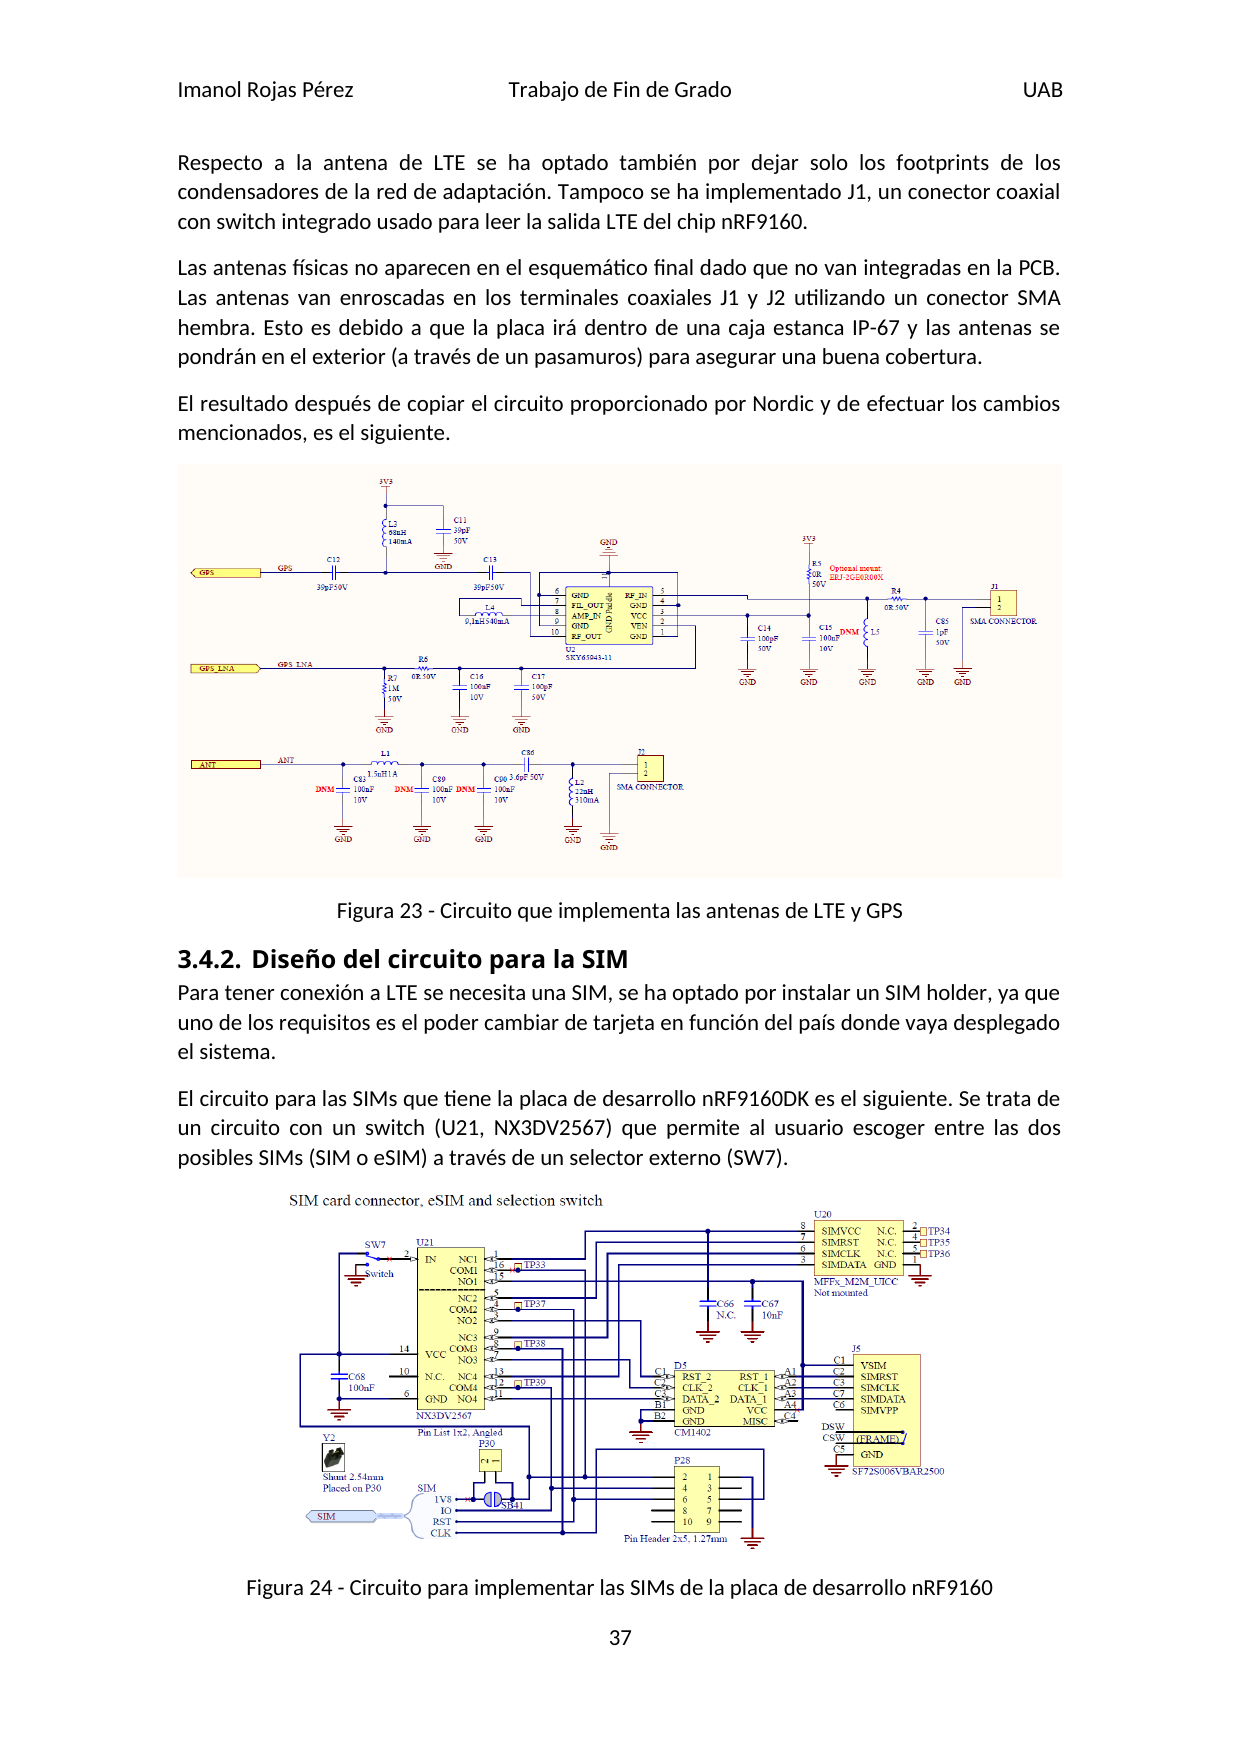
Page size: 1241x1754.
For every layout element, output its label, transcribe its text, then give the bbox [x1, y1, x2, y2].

text Respecto a la antena de LTE se ha optado también por dejar solo los footprints de los condensadores de la red de adaptación. Tampoco se ha implementado J1, un conector coaxial con switch integrado usado para leer la salida LTE del chip nRF9160. [177, 148, 1063, 235]
picture [288, 1189, 952, 1555]
text El circuito para las SIMs que tiene la placa de desarrollo nRF9160DK es el siguiente. Se trata de un circuito con un switch (U21, NX3DV2567) que permite al usuario escoger entre las dos posibles SIMs (SIM o eSIM) a través de un selector externo (SW7). [177, 1084, 1063, 1171]
text El resultado después de copiar el circuito proporcionado por Nordic y de efectuar los cambios mencionados, es el siguiente. [177, 389, 1063, 446]
text Figura 24 - Circuito para implementar las SIMs de la placa de desarrollo nRF9160 [177, 1573, 1063, 1601]
text Figura 23 - Circuito que implementa las antenas de LTE y GPS [177, 896, 1063, 924]
text Para tener conexión a LTE se necesita una SIM, se ha optado por instalar un SIM holder, ya que uno de los requisitos es el poder cambiar de tarjeta en función del país donde vaya desplegado el sistema. [177, 978, 1063, 1066]
picture [177, 464, 1063, 878]
text Las antenas físicas no aparecen en el esquemático final dado que no van integradas en la PCB. Las antenas van enroscadas en los terminales coaxiales J1 y J2 utilizando un conector SMA hembra. Esto es debido a que la placa irá dentro de una caja estanca IP-67 y las antenas se pondrán en el exterior (a través de un pasamuros) para asegurar una buena cobertura. [177, 253, 1063, 370]
subtitle Diseño del circuito para la SIM [177, 942, 1063, 976]
